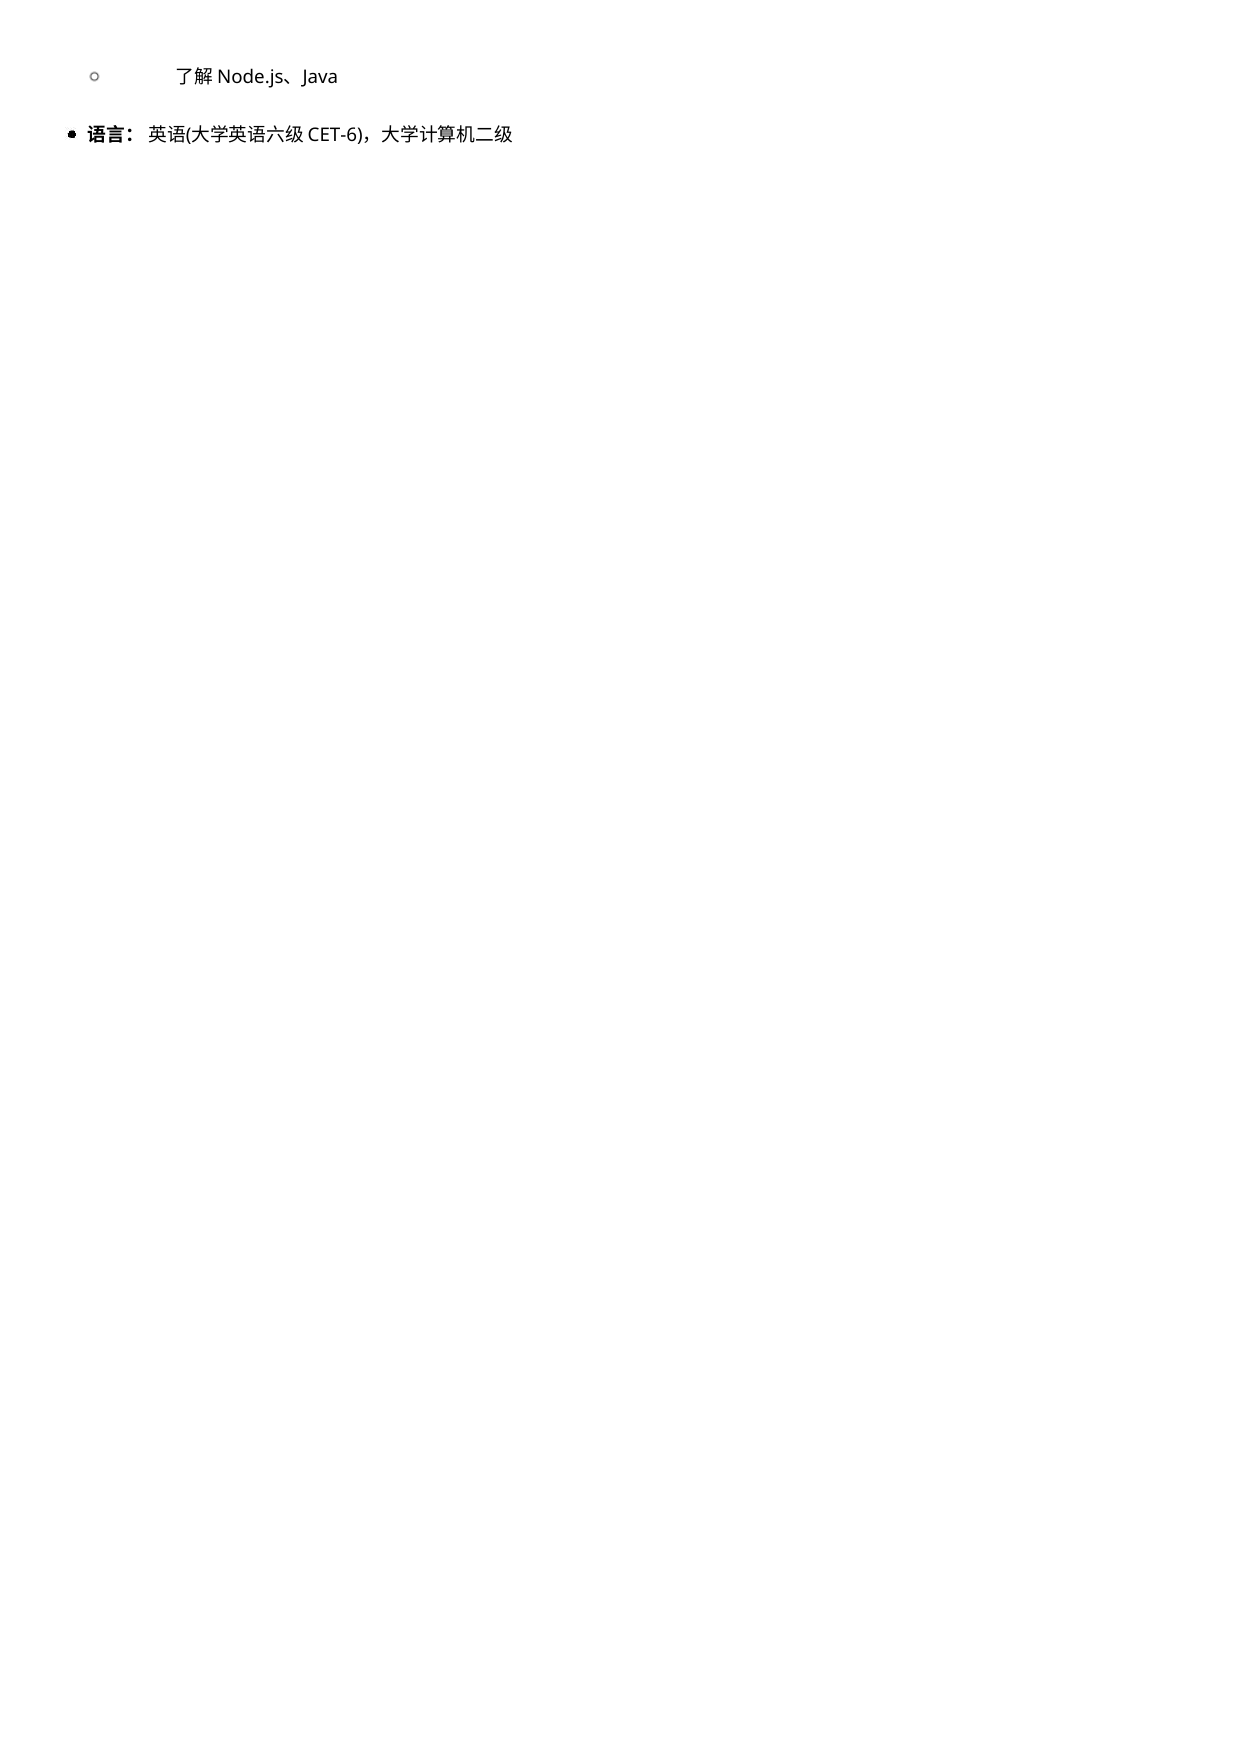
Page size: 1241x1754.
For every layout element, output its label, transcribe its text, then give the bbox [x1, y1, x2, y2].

picture [82, 63, 105, 86]
picture [64, 127, 79, 141]
text 了解Node.js、Java [89, 60, 1181, 90]
text 语言： 英语(大学英语六级CET-6)，大学计算机二级 [63, 121, 1181, 146]
